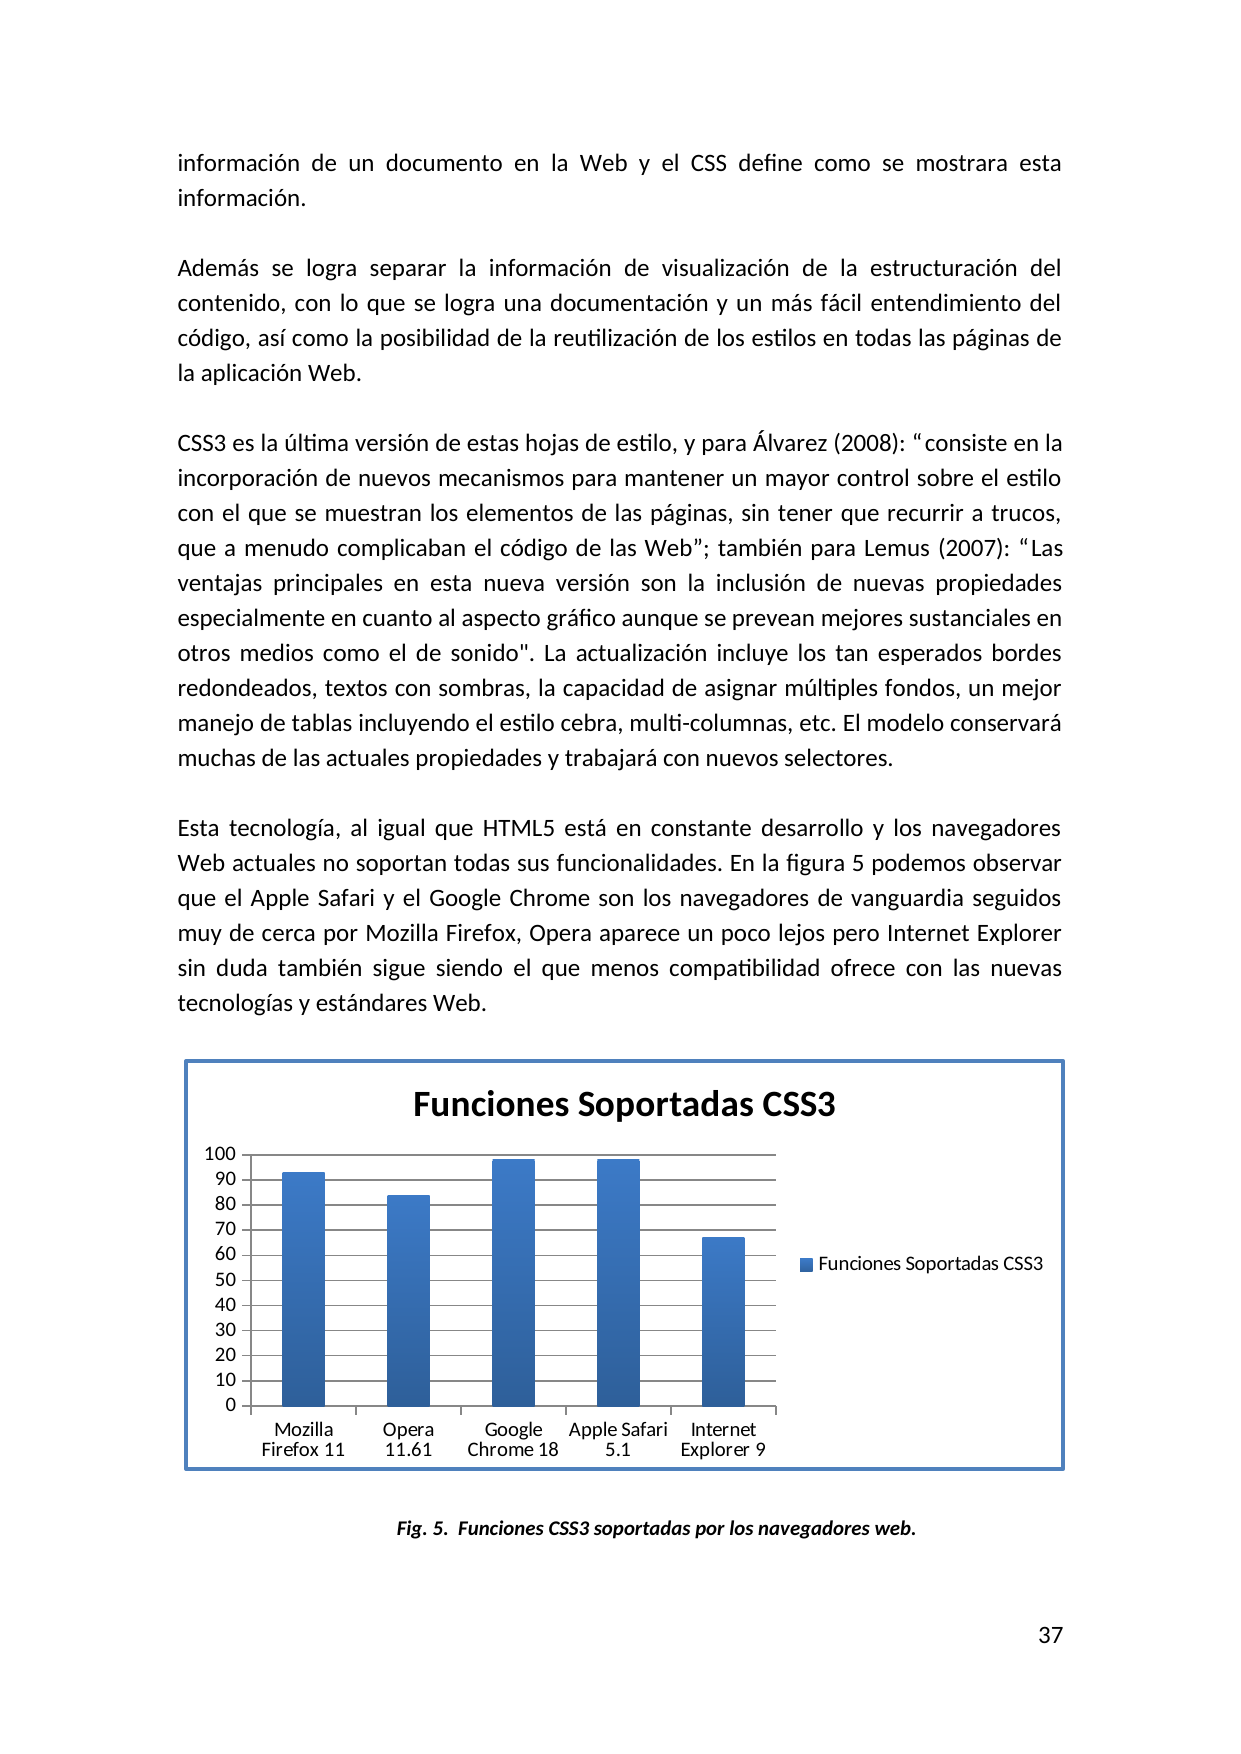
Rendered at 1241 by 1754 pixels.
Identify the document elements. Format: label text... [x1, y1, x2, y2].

list CSS3 es la última versión de estas hojas de estilo, y para Álvarez (2008): “consiste en la incorporación de nuevos mecanismos para mantener un mayor control sobre el estilo con el que se muestran los elementos de las páginas, sin tener que recurrir a trucos, que a menudo complicaban el código de las Web”; también para Lemus (2007): “Las ventajas principales en esta nueva versión son la inclusión de nuevas propiedades especialmente en cuanto al aspecto gráfico aunque se prevean mejores sustanciales en otros medios como el de sonido". La actualización incluye los tan esperados bordes redondeados, textos con sombras, la capacidad de asignar múltiples fondos, un mejor manejo de tablas incluyendo el estilo cebra, multi-columnas, etc. El modelo conservará muchas de las actuales propiedades y trabajará con nuevos selectores. [177, 428, 1063, 773]
list Esta tecnología, al igual que HTML5 está en constante desarrollo y los navegadores Web actuales no soportan todas sus funcionalidades. En la figura 5 podemos observar que el Apple Safari y el Google Chrome son los navegadores de vanguardia seguidos muy de cerca por Mozilla Firefox, Opera aparece un poco lejos pero Internet Explorer sin duda también sigue siendo el que menos compatibilidad ofrece con las nuevas tecnologías y estándares Web. [177, 813, 1063, 1018]
text Fig. 5. Funciones CSS3 soportadas por los navegadores web. [177, 1515, 1063, 1541]
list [177, 148, 1063, 213]
list Además se logra separar la información de visualización de la estructuración del contenido, con lo que se logra una documentación y un más fácil entendimiento del código, así como la posibilidad de la reutilización de los estilos en todas las páginas de la aplicación Web. [177, 253, 1063, 388]
